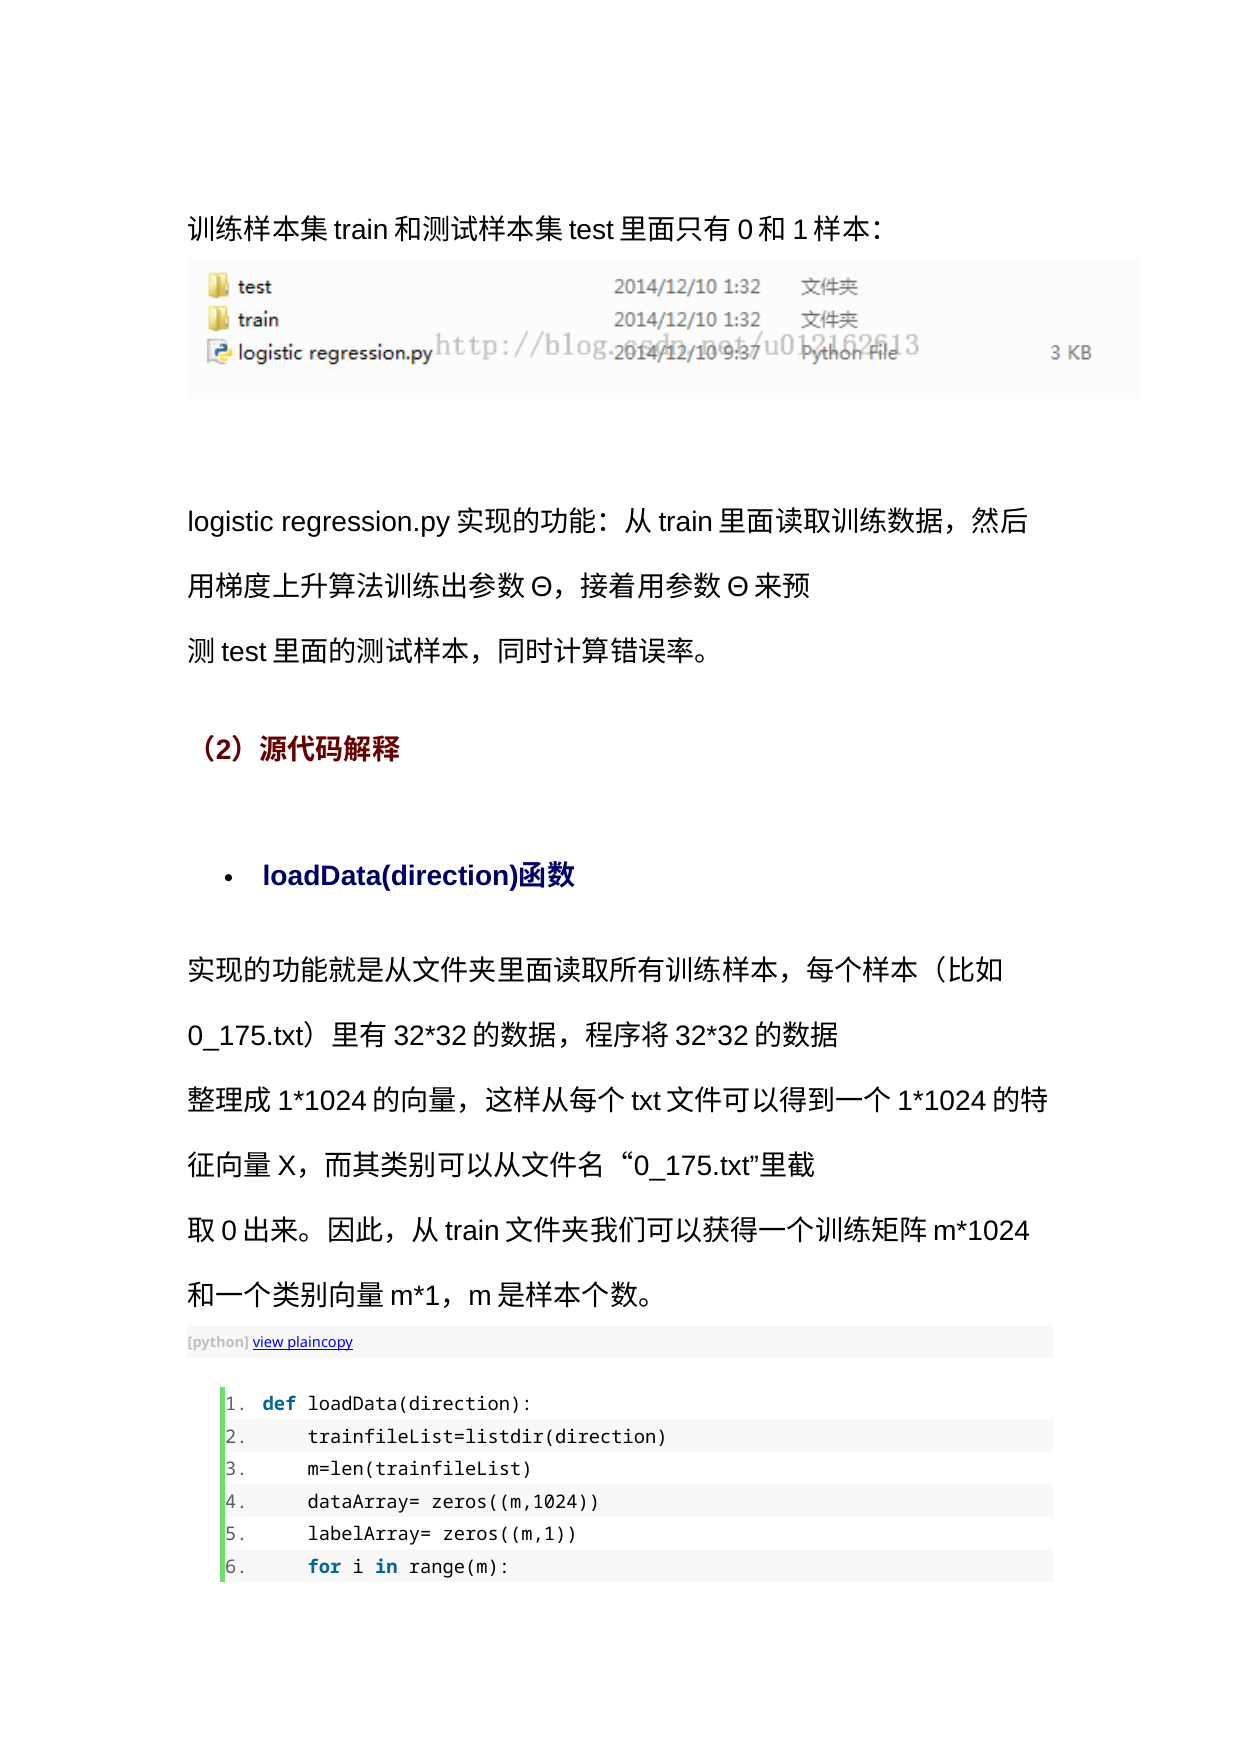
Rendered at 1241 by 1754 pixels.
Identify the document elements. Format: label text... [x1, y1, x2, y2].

text 整理成1*1024的向量，这样从每个txt文件可以得到一个1*1024的特征向量X，而其类别可以从文件名“0_175.txt”里截 [187, 1065, 1053, 1195]
text [python] view plaincopy [187, 1325, 1053, 1358]
list dataArray= zeros((m,1024)) [225, 1484, 1053, 1517]
list def loadData(direction): [225, 1387, 1053, 1419]
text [187, 162, 1053, 259]
text 测test里面的测试样本，同时计算错误率。 [187, 617, 1053, 682]
list loadData(direction)函数 [225, 841, 1053, 906]
picture [187, 259, 1141, 399]
text 取0出来。因此，从train文件夹我们可以获得一个训练矩阵m*1024和一个类别向量m*1，m是样本个数。 [187, 1195, 1053, 1325]
subtitle （2）源代码解释 [187, 714, 1053, 779]
text logistic regression.py实现的功能：从train里面读取训练数据，然后用梯度上升算法训练出参数Θ，接着用参数Θ来预 [187, 487, 1053, 617]
list m=len(trainfileList) [225, 1452, 1053, 1484]
list trainfileList=listdir(direction) [225, 1419, 1053, 1452]
list for i in range(m): [225, 1549, 1053, 1582]
text 实现的功能就是从文件夹里面读取所有训练样本，每个样本（比如0_175.txt）里有32*32的数据，程序将32*32的数据 [187, 935, 1053, 1065]
list labelArray= zeros((m,1)) [225, 1517, 1053, 1549]
